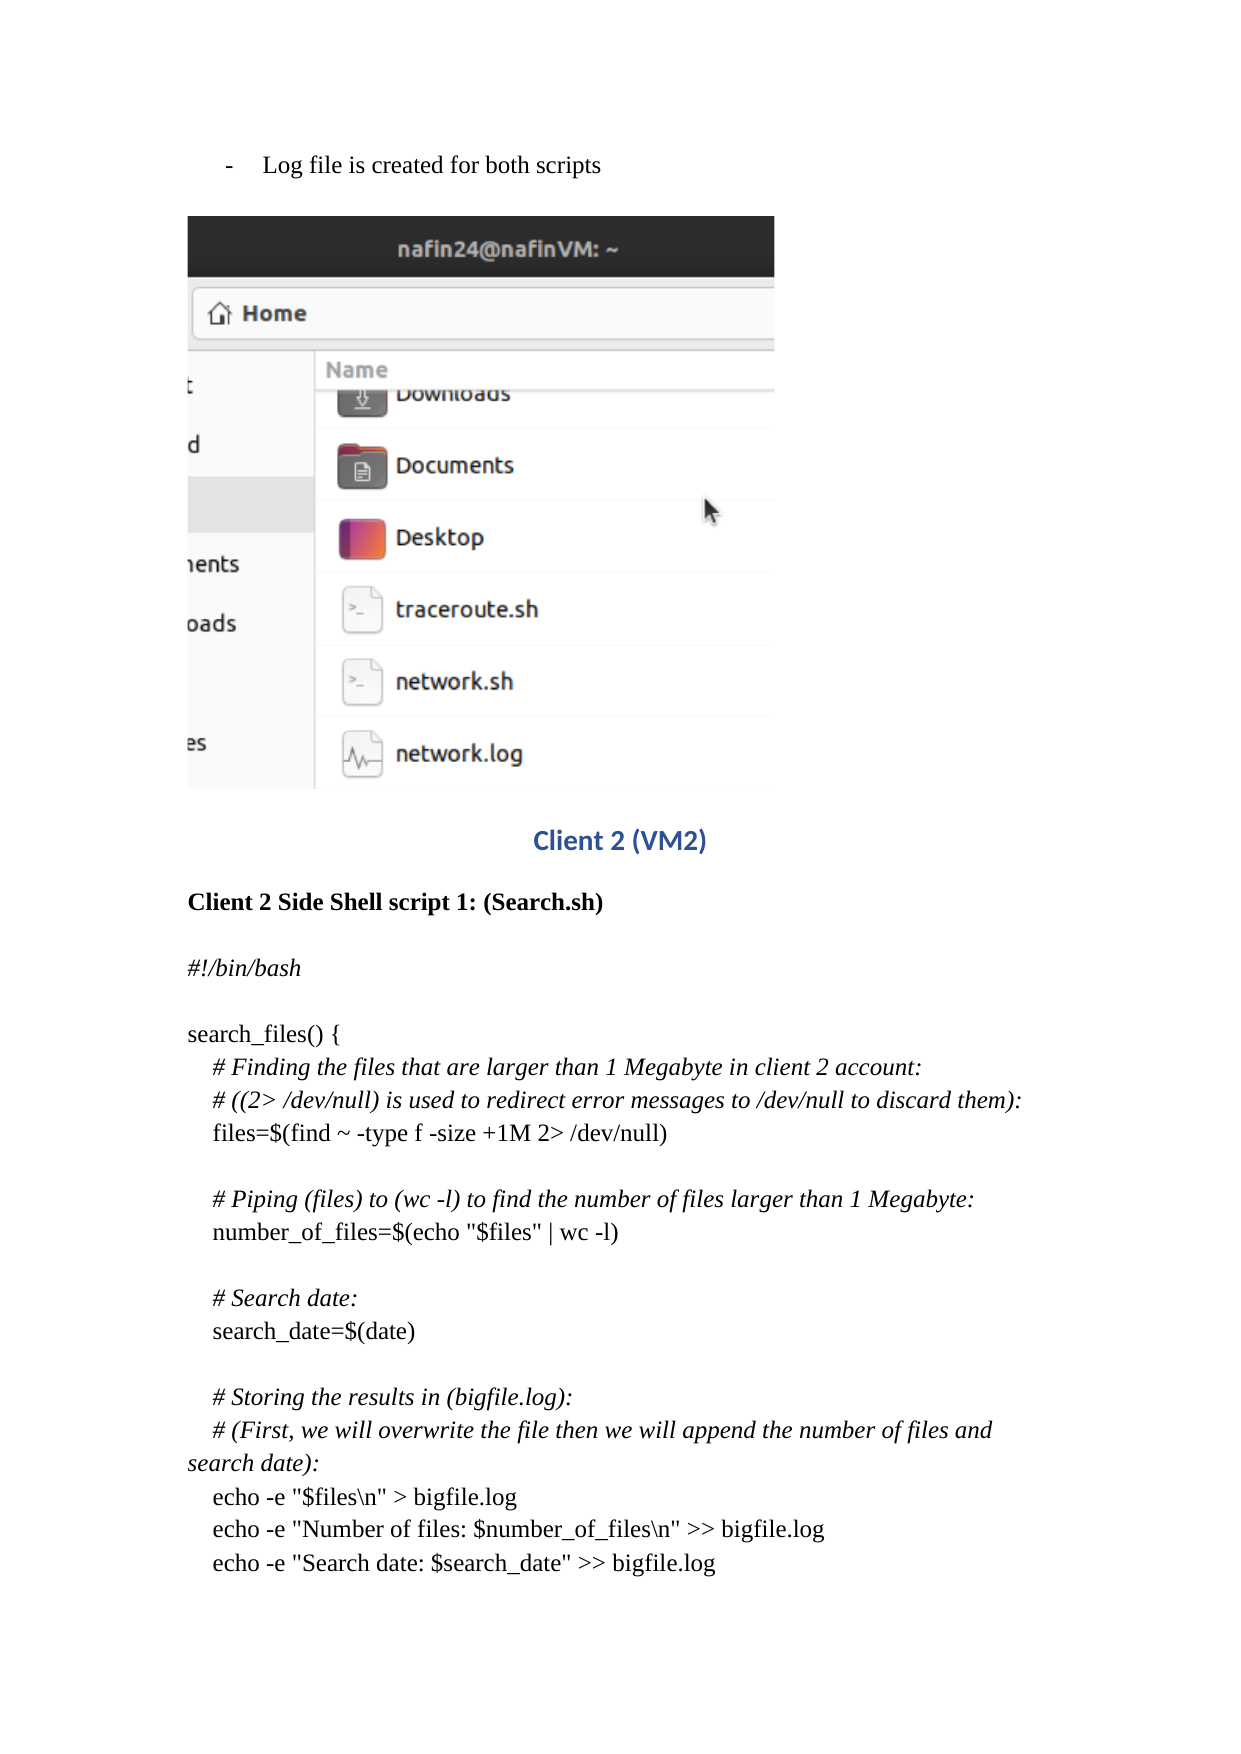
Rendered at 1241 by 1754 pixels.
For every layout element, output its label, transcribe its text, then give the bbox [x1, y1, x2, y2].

text # Piping (files) to (wc -l) to find the number of files larger than 1 Megabyte: [187, 1184, 1053, 1213]
text # Finding the files that are larger than 1 Megabyte in client 2 account: [187, 1052, 1053, 1081]
text search_files() { [187, 1019, 1053, 1048]
picture [187, 216, 775, 789]
text echo -e "Number of files: $number_of_files\n" >> bigfile.log [187, 1514, 1053, 1543]
text number_of_files=$(echo "$files" | wc -l) [187, 1217, 1053, 1246]
text files=$(find ~ -type f -size +1M 2> /dev/null) [187, 1118, 1053, 1147]
text Client 2 Side Shell script 1: (Search.sh) [187, 887, 1053, 916]
text # ((2> /dev/null) is used to redirect error messages to /dev/null to discard them): [187, 1085, 1053, 1114]
text Client 2 (VM2) [187, 822, 1053, 858]
text # Storing the results in (bigfile.log): [187, 1382, 1053, 1411]
text #!/bin/bash [187, 953, 1053, 982]
text # (First, we will overwrite the file then we will append the number of files and search date): [187, 1416, 1053, 1477]
list Log file is created for both scripts [225, 150, 1053, 179]
text echo -e "Search date: $search_date" >> bigfile.log [187, 1548, 1053, 1576]
text echo -e "$files\n" > bigfile.log [187, 1482, 1053, 1510]
text # Search date: [187, 1283, 1053, 1312]
text search_date=$(date) [187, 1316, 1053, 1345]
